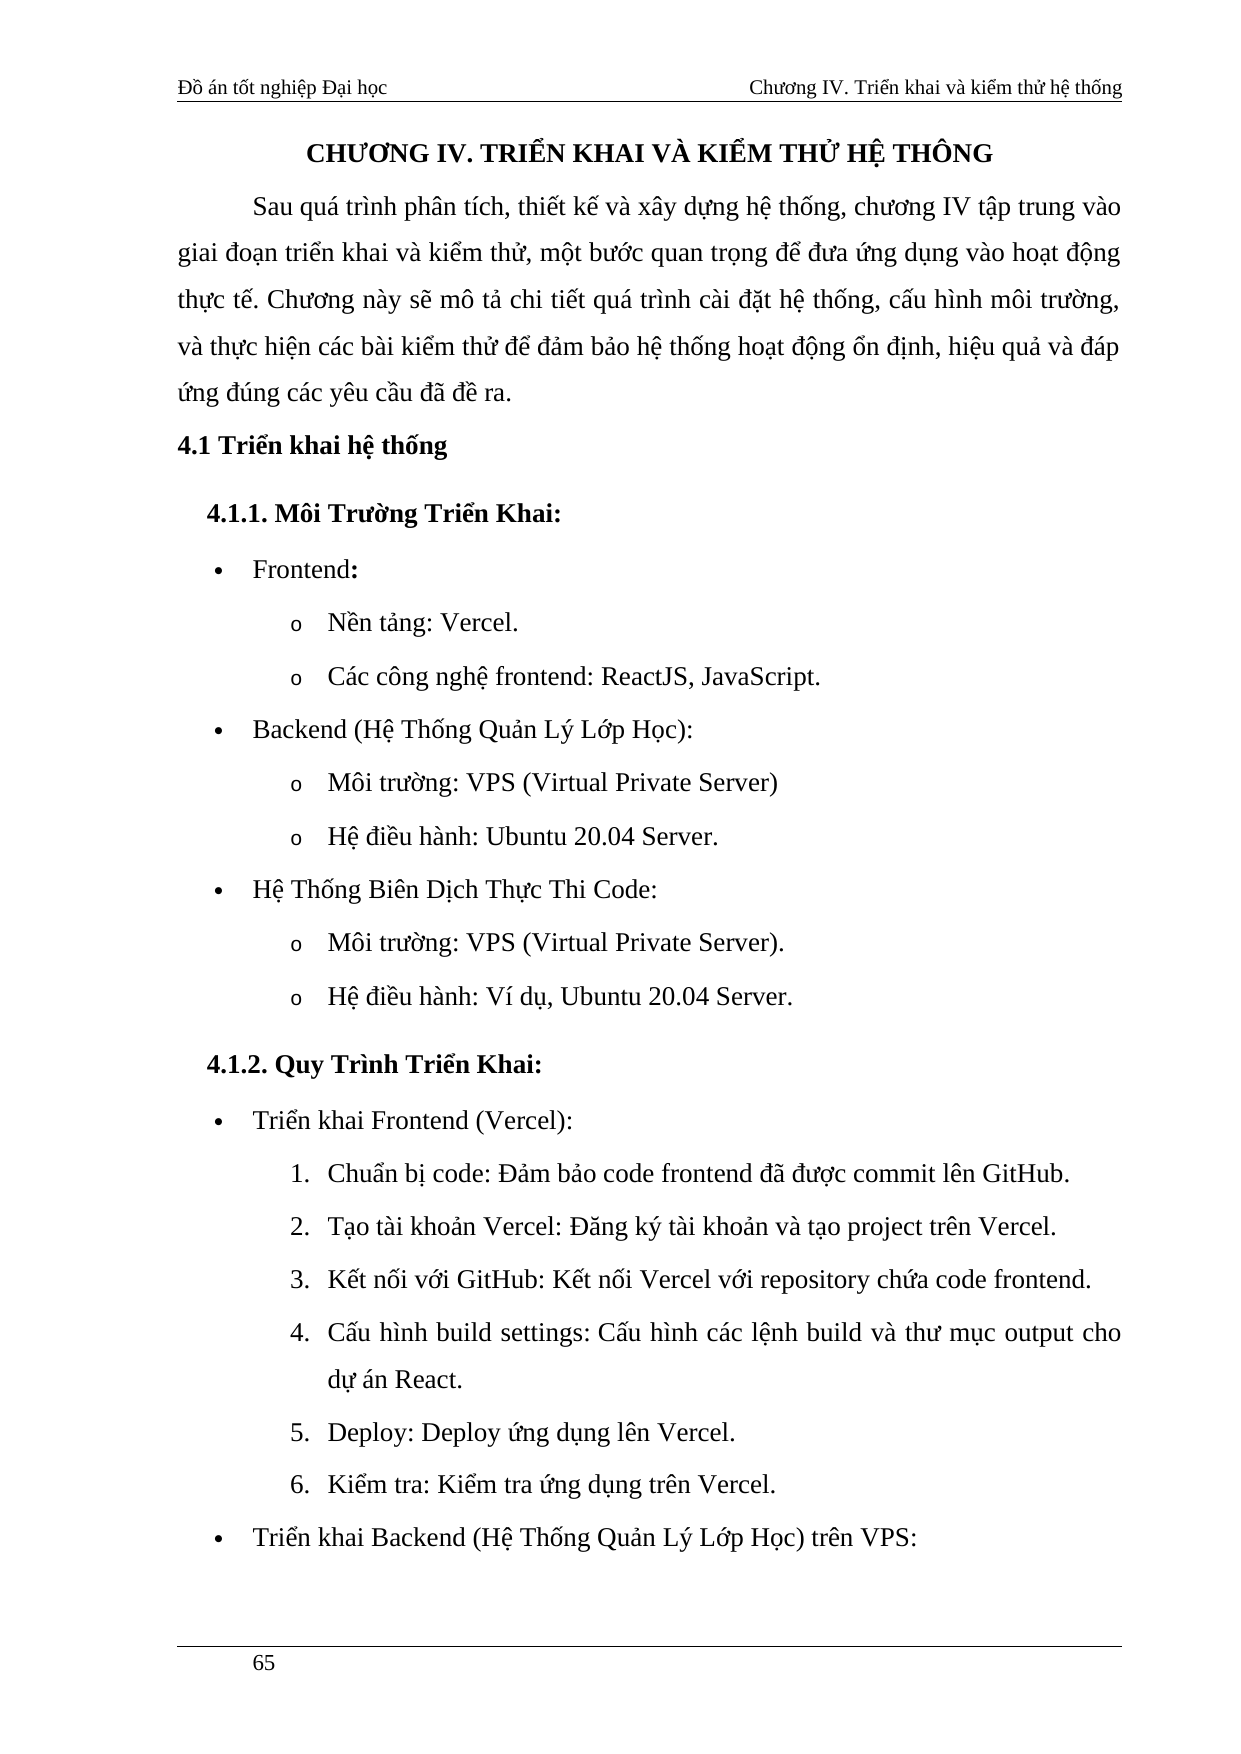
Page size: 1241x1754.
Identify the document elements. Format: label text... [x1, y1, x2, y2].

list Hệ Thống Biên Dịch Thực Thi Code: [215, 873, 1122, 904]
list Hệ điều hành: Ví dụ, Ubuntu 20.04 Server. [290, 980, 1122, 1011]
list Cấu hình build settings: Cấu hình các lệnh build và thư mục output cho dự án React. [290, 1316, 1122, 1394]
list Nền tảng: Vercel. [290, 606, 1122, 638]
list Triển khai Backend (Hệ Thống Quản Lý Lớp Học) trên VPS: [215, 1521, 1122, 1553]
subtitle CHƯƠNG IV. TRIỂN KHAI VÀ KIỂM THỬ HỆ THÔNG [177, 137, 1122, 168]
list Chuẩn bị code: Đảm bảo code frontend đã được commit lên GitHub. [290, 1157, 1122, 1188]
subtitle 4.1 Triển khai hệ thống [177, 429, 1122, 460]
list Kiểm tra: Kiểm tra ứng dụng trên Vercel. [290, 1468, 1122, 1500]
list Deploy: Deploy ứng dụng lên Vercel. [290, 1416, 1122, 1447]
subtitle 4.1.2. Quy Trình Triển Khai: [207, 1048, 1122, 1079]
list Backend (Hệ Thống Quản Lý Lớp Học): [215, 713, 1122, 744]
subtitle 4.1.1. Môi Trường Triển Khai: [207, 497, 1122, 528]
list Các công nghệ frontend: ReactJS, JavaScript. [290, 660, 1122, 691]
list Tạo tài khoản Vercel: Đăng ký tài khoản và tạo project trên Vercel. [290, 1210, 1122, 1241]
list Môi trường: VPS (Virtual Private Server). [290, 926, 1122, 958]
list Triển khai Frontend (Vercel): [215, 1104, 1122, 1136]
list Hệ điều hành: Ubuntu 20.04 Server. [290, 820, 1122, 851]
list Kết nối với GitHub: Kết nối Vercel với repository chứa code frontend. [290, 1263, 1122, 1294]
list Frontend: [215, 553, 1122, 584]
list Môi trường: VPS (Virtual Private Server) [290, 766, 1122, 798]
text Sau quá trình phân tích, thiết kế và xây dựng hệ thống, chương IV tập trung vào giai đoạn triển khai và kiểm thử, một bước quan trọng để đưa ứng dụng vào hoạt động thực tế. Chương này sẽ mô tả chi tiết quá trình cài đặt hệ thống, cấu hình môi trường, và thực hiện các bài kiểm thử để đảm bảo hệ thống hoạt động ổn định, hiệu quả và đáp ứng đúng các yêu cầu đã đề ra. [177, 189, 1122, 407]
